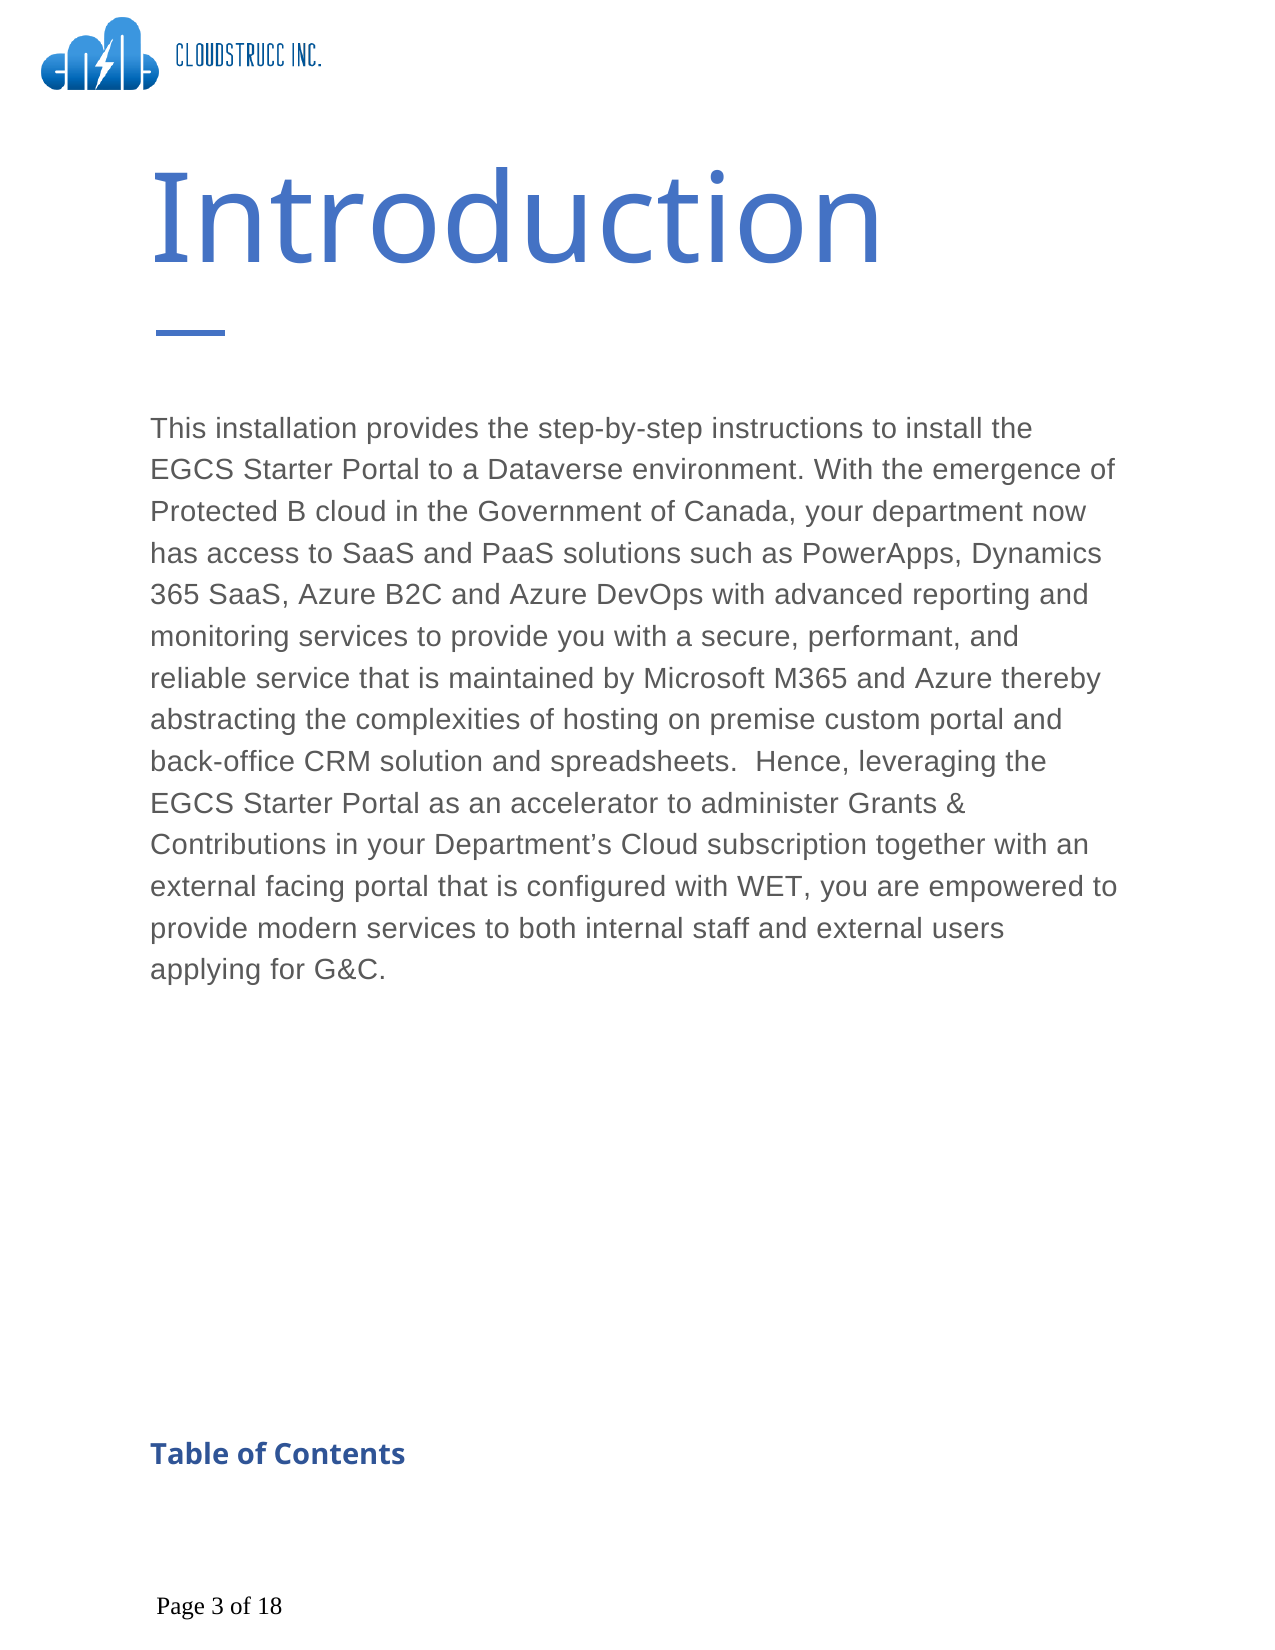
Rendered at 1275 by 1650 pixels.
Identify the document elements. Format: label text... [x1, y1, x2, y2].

picture [0, 0, 359, 108]
text This installation provides the step-by-step instructions to install the EGCS Starter Portal to a Dataverse environment. With the emergence of Protected B cloud in the Government of Canada, your department now has access to SaaS and PaaS solutions such as PowerApps, Dynamics 365 SaaS, Azure B2C and Azure DevOps with advanced reporting and monitoring services to provide you with a secure, performant, and reliable service that is maintained by Microsoft M365 and Azure thereby abstracting the complexities of hosting on premise custom portal and back-office CRM solution and spreadsheets. Hence, leveraging the EGCS Starter Portal as an accelerator to administer Grants & Contributions in your Department’s Cloud subscription together with an external facing portal that is configured with WET, you are empowered to provide modern services to both internal staff and external users applying for G&C. [150, 405, 1125, 988]
title Introduction [150, 142, 1125, 292]
